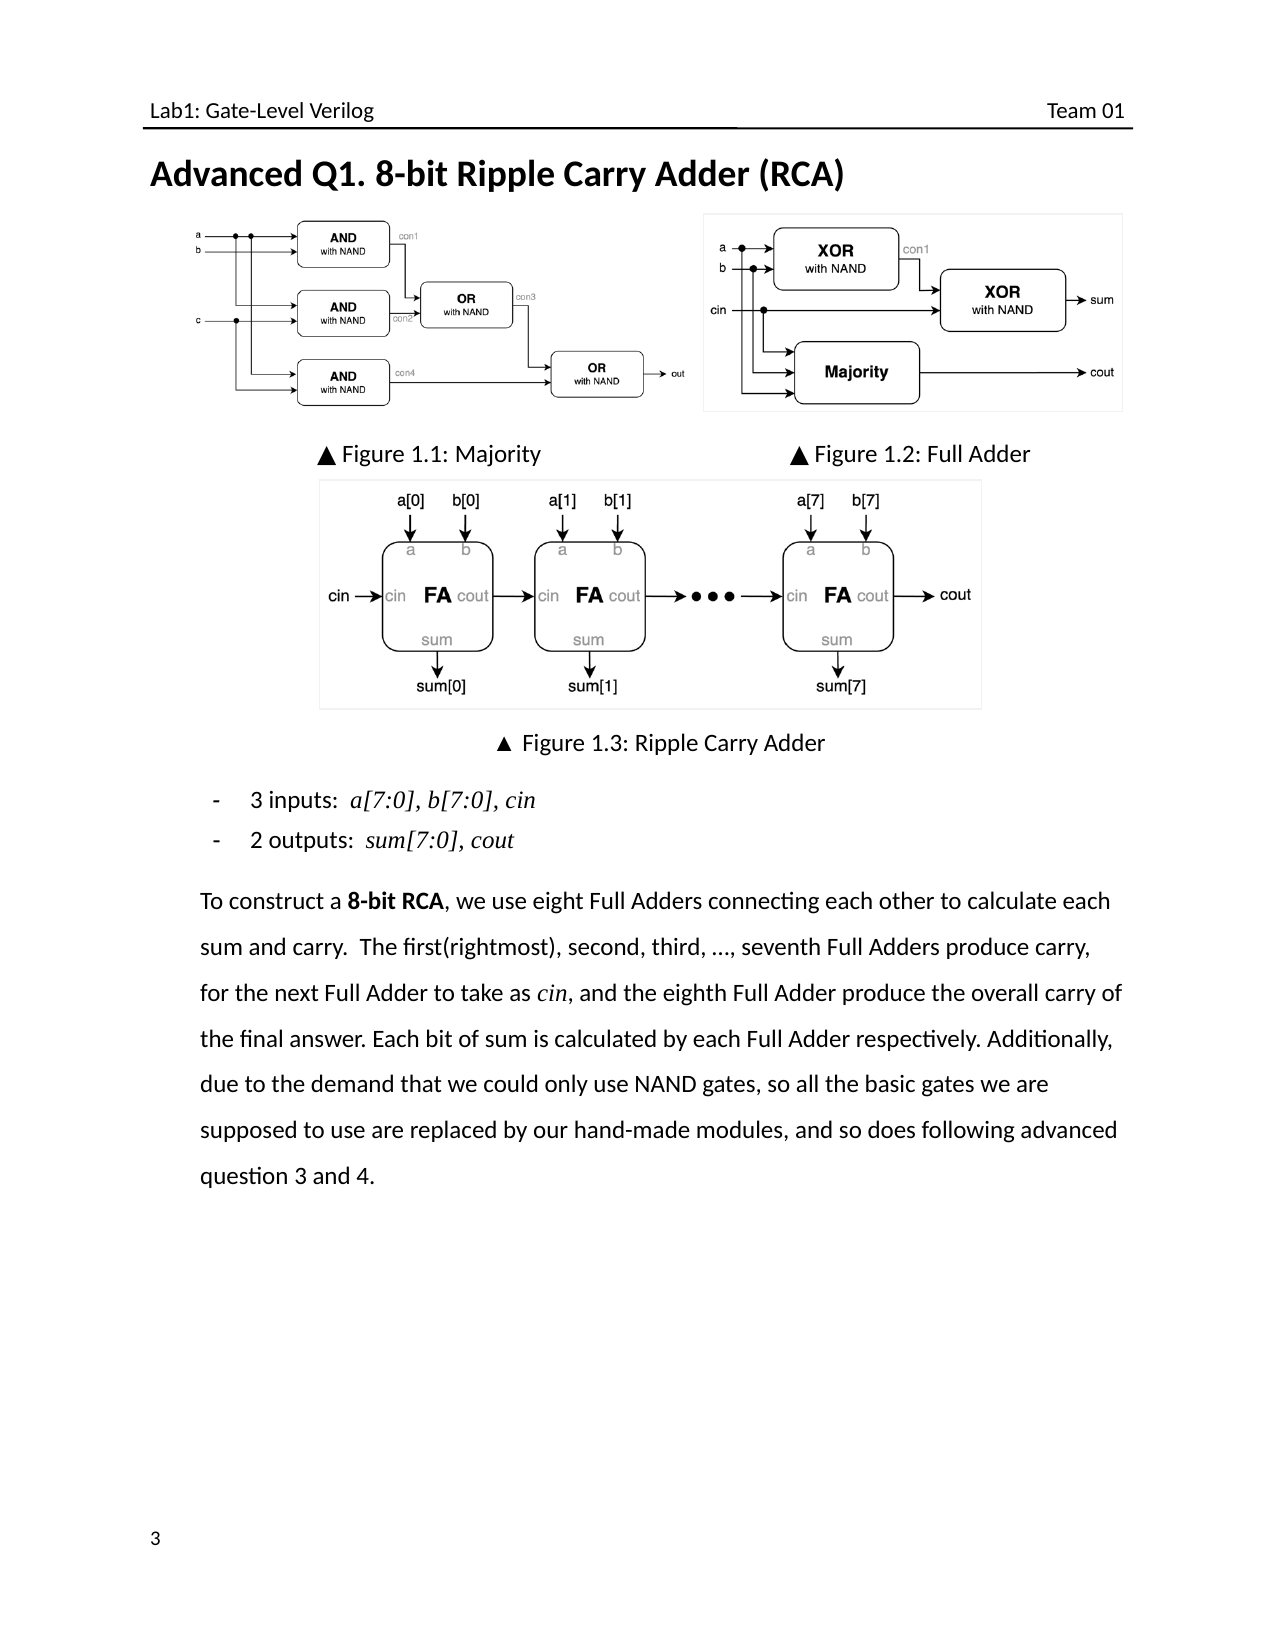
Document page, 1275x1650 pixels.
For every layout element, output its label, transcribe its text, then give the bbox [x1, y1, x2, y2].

picture [184, 212, 692, 414]
text To construct a 8-bit RCA, we use eight Full Adders connecting each other to calculate each sum and carry. The first(rightmost), second, third, …, seventh Full Adders produce carry, for the next Full Adder to take as cin, and the eighth Full Adder produce the overall carry of the final answer. Each bit of sum is calculated by each Full Adder respectively. Additionally, due to the demand that we could only use NAND gates, so all the basic gates we are supposed to use are replaced by our hand-made modules, and so does following advanced question 3 and 4. [200, 886, 1125, 1190]
picture [704, 215, 1122, 411]
list 2 outputs: sum[7:0], cout [212, 821, 1125, 855]
subtitle Advanced Q1. 8-bit Ripple Carry Adder (RCA) [150, 150, 1125, 196]
picture [320, 481, 981, 708]
list 3 inputs: a[7:0], b[7:0], cin [212, 782, 1125, 816]
